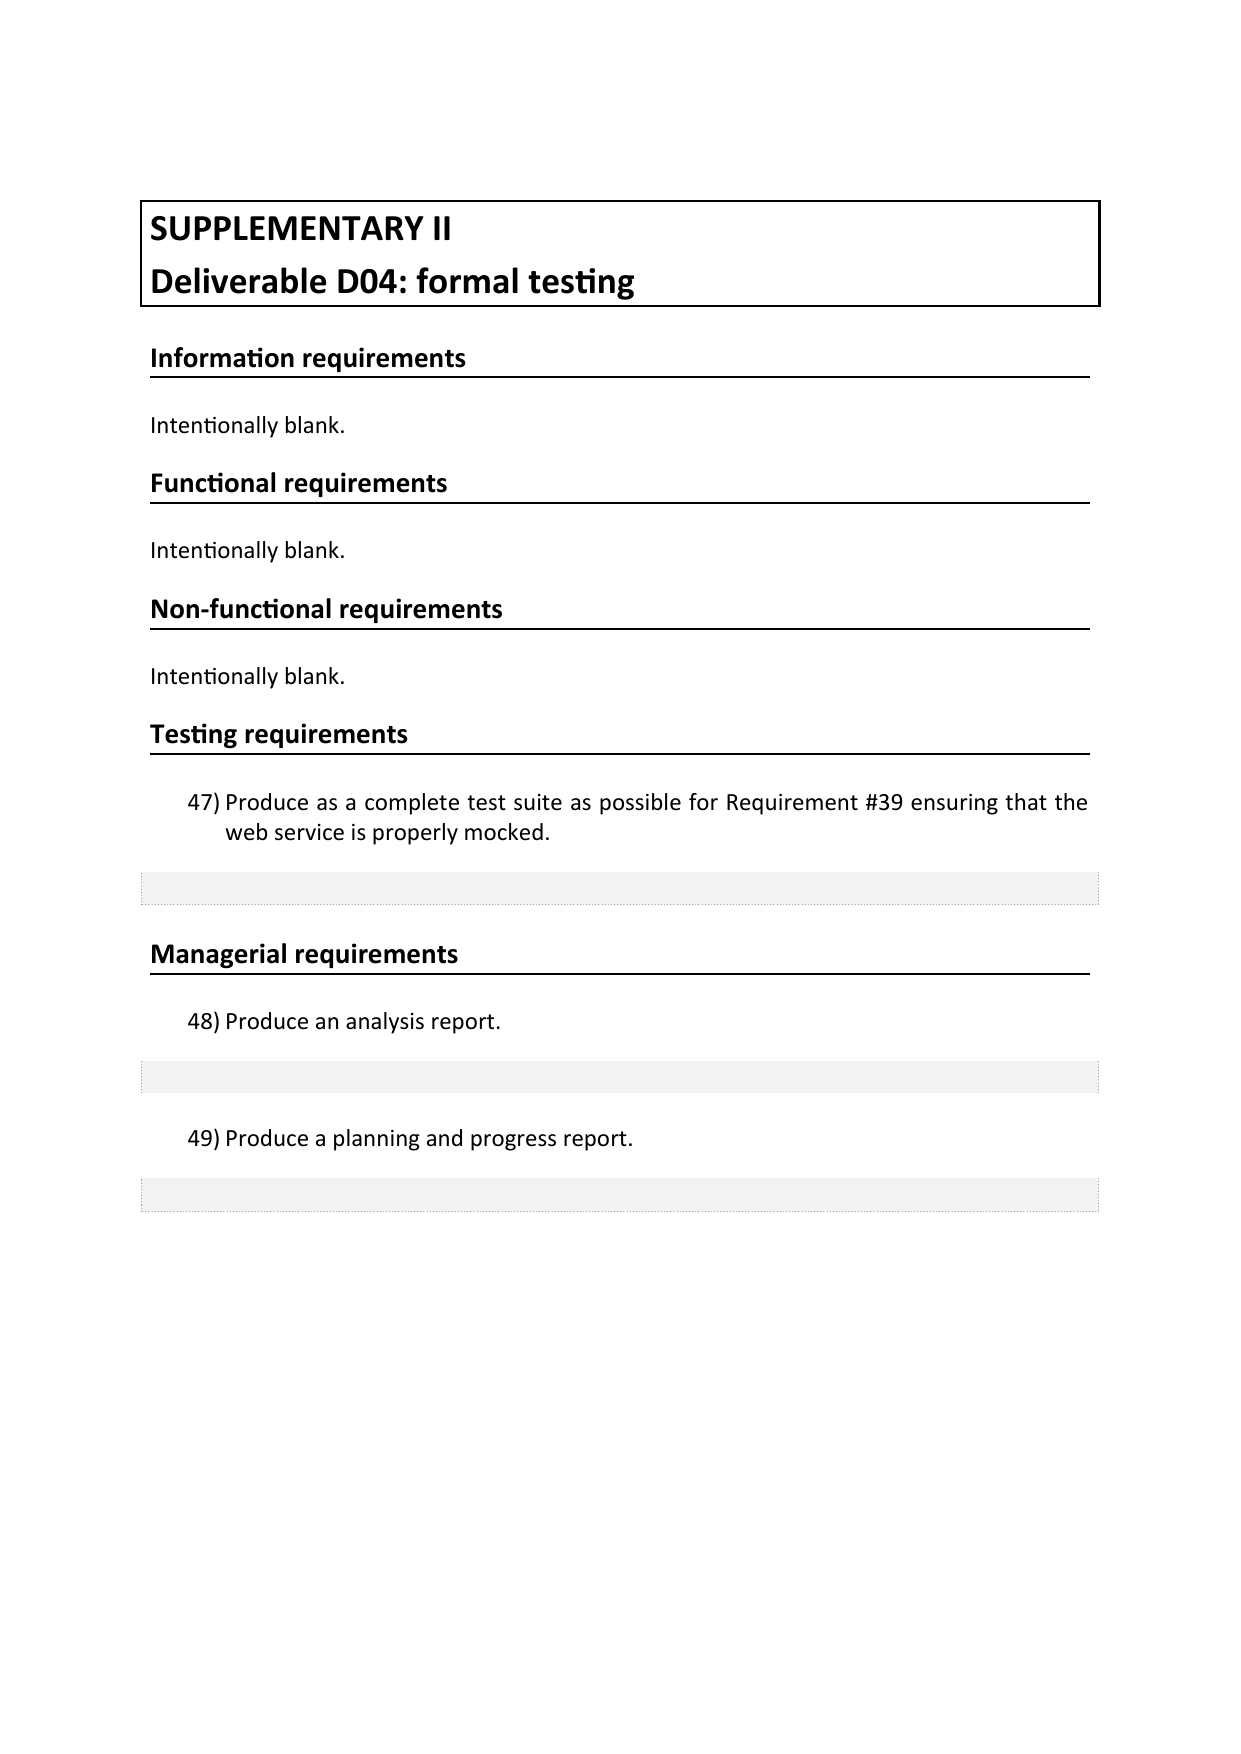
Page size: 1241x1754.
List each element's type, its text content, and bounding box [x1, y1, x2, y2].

subtitle Testing requirements [150, 716, 1090, 753]
list Produce as a complete test suite as possible for Requirement #39 ensuring that the web service is properly mocked. [187, 786, 1090, 847]
text Intentionally blank. [150, 660, 1090, 691]
subtitle Managerial requirements [150, 935, 1090, 973]
subtitle SUPPLEMENTARY II Deliverable D04: formal testing [142, 202, 1098, 305]
subtitle Functional requirements [150, 464, 1090, 502]
text Intentionally blank. [150, 534, 1090, 565]
list Produce an analysis report. [187, 1005, 1090, 1036]
subtitle Information requirements [150, 339, 1090, 376]
subtitle Non-functional requirements [150, 590, 1090, 628]
text Intentionally blank. [150, 409, 1090, 439]
list Produce a planning and progress report. [187, 1123, 1090, 1153]
